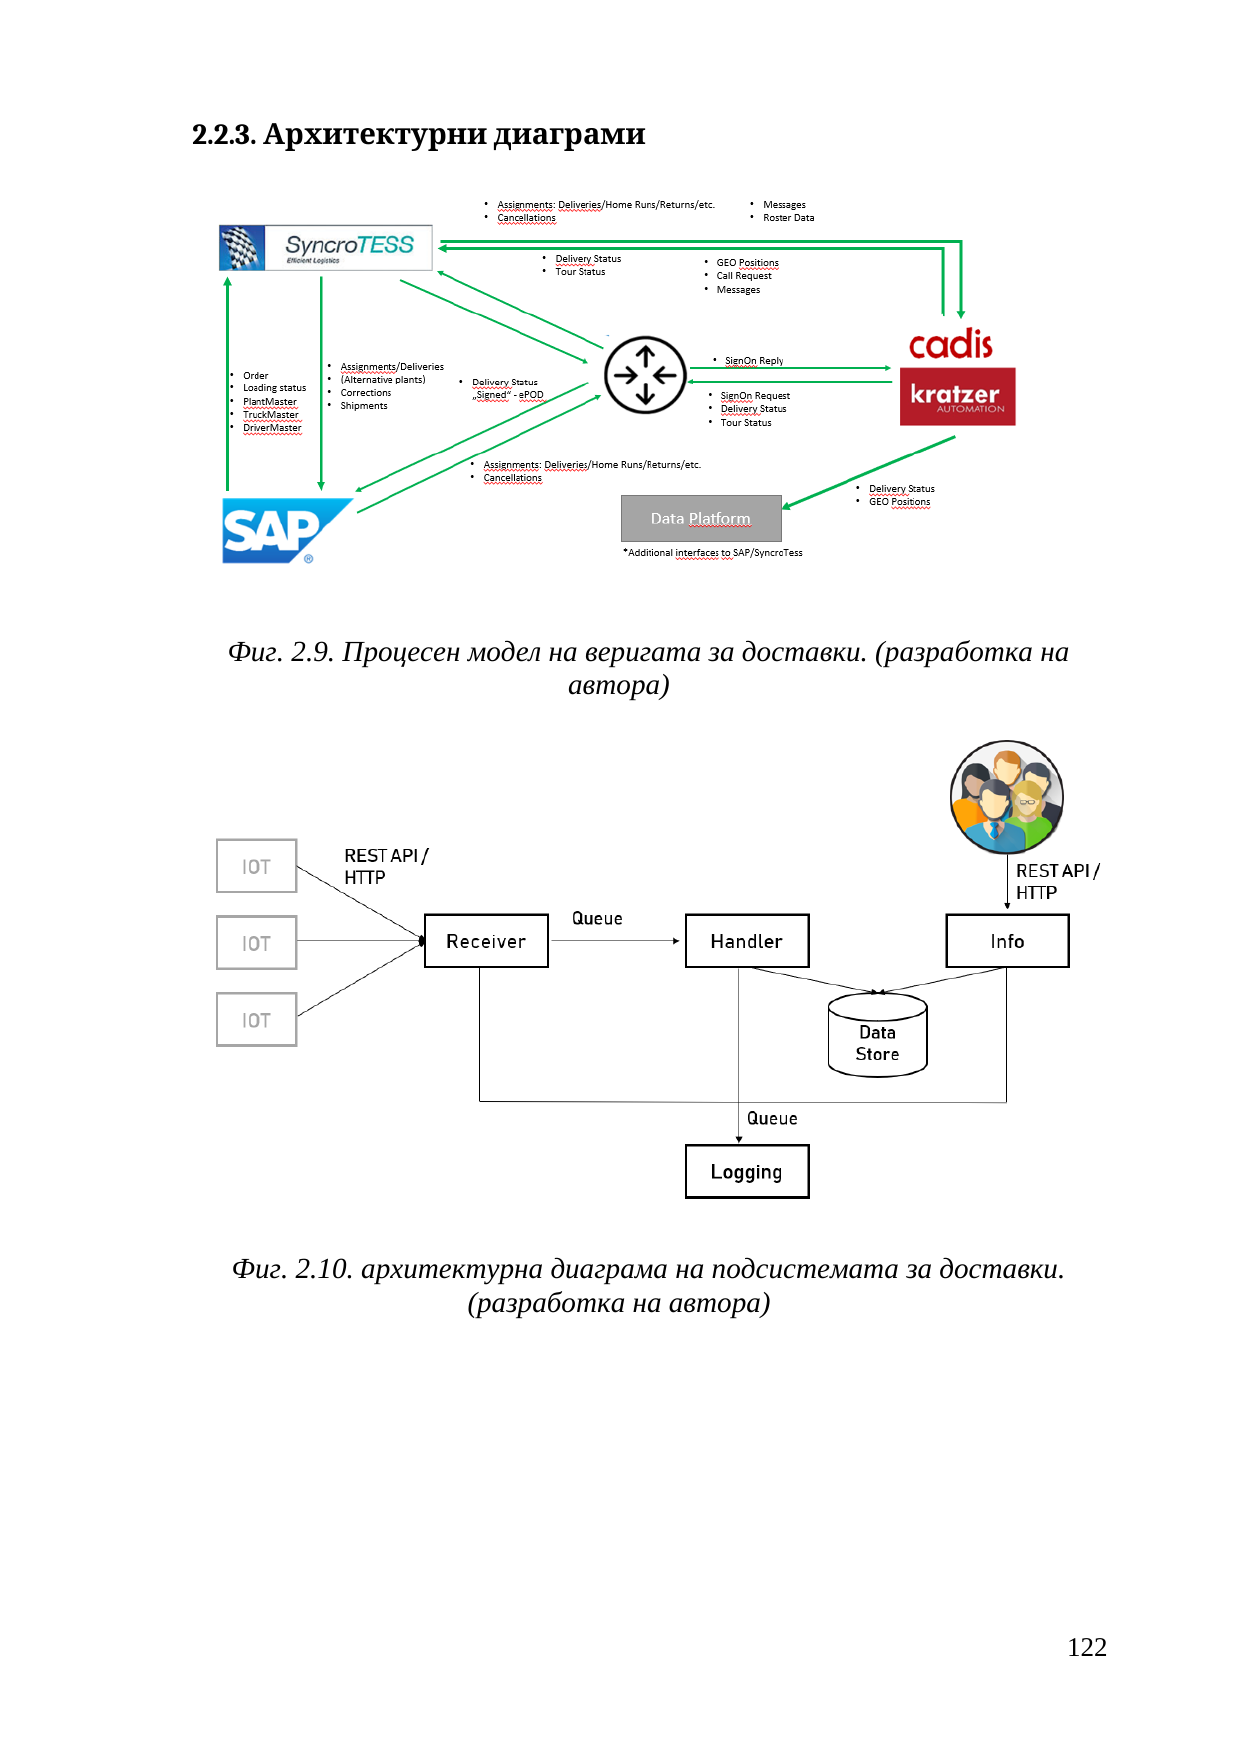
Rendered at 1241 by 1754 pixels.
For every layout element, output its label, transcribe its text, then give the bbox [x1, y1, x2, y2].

picture [192, 174, 1044, 594]
title Фиг. 2.10. архитектурна диаграма на подсистемата за доставки. (разработка на автора) [133, 1251, 1107, 1318]
picture [192, 726, 1137, 1227]
subtitle 2.2.3. Архитектурни диаграми [133, 118, 1107, 152]
title Фиг. 2.9. Процесен модел на веригата за доставки. (разработка на автора) [133, 634, 1107, 701]
